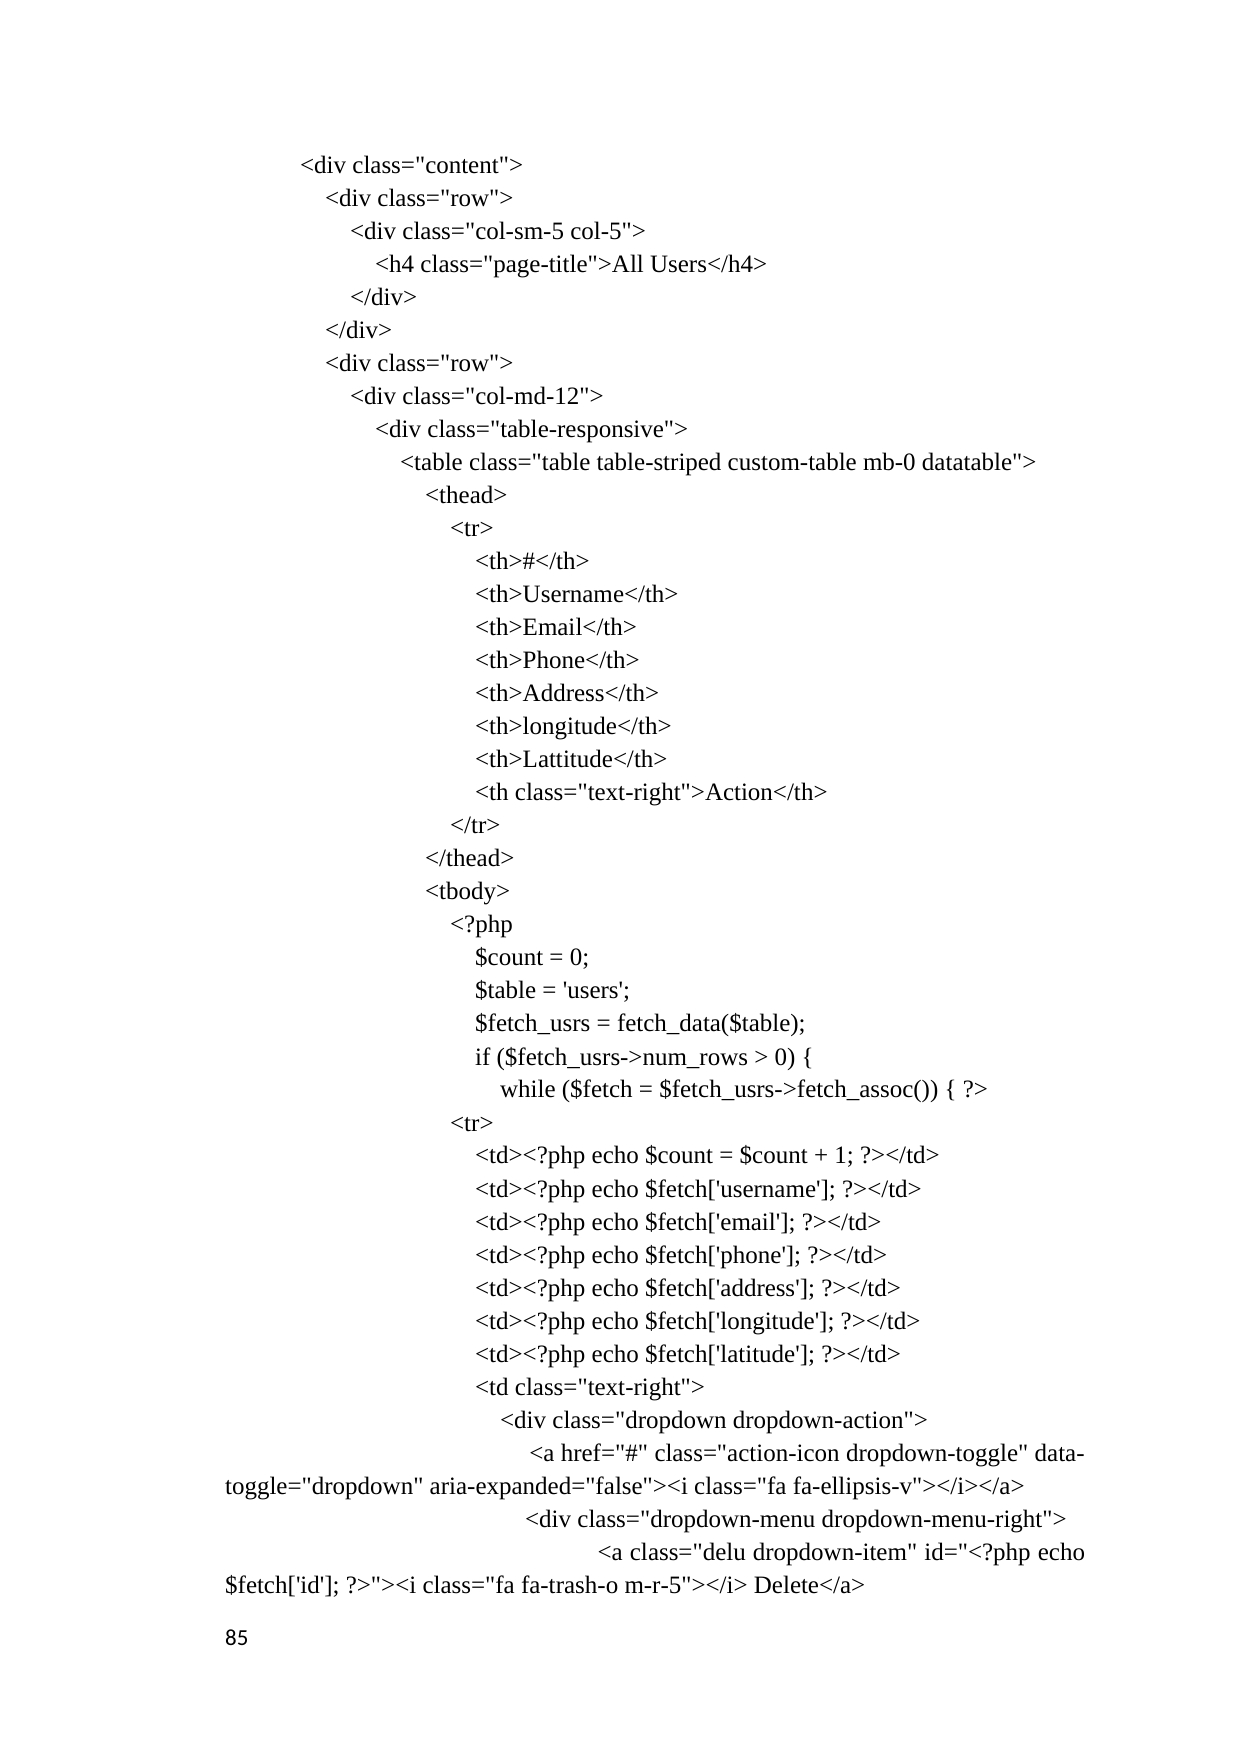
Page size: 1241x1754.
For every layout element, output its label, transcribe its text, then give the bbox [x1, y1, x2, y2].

text <tbody> [225, 876, 1090, 905]
text <th class="text-right">Action</th> [225, 777, 1090, 806]
text <td><?php echo $count = $count + 1; ?></td> [225, 1141, 1090, 1169]
text <td><?php echo $fetch['longitude']; ?></td> [225, 1306, 1090, 1334]
text </div> [225, 315, 1090, 344]
text <h4 class="page-title">All Users</h4> [225, 249, 1090, 278]
text <div class="dropdown dropdown-action"> [225, 1405, 1090, 1433]
text <table class="table table-striped custom-table mb-0 datatable"> [225, 447, 1090, 476]
text <th>longitude</th> [225, 711, 1090, 740]
text </thead> [225, 843, 1090, 872]
text <td><?php echo $fetch['phone']; ?></td> [225, 1240, 1090, 1268]
text $fetch_usrs = fetch_data($table); [225, 1008, 1090, 1037]
text <th>Username</th> [225, 579, 1090, 608]
text <tr> [225, 1108, 1090, 1136]
text $table = 'users'; [225, 976, 1090, 1004]
text <td class="text-right"> [225, 1372, 1090, 1401]
text <th>Email</th> [225, 612, 1090, 641]
text <td><?php echo $fetch['email']; ?></td> [225, 1207, 1090, 1235]
text <div class="col-md-12"> [225, 381, 1090, 410]
text <div class="row"> [225, 348, 1090, 377]
text while ($fetch = $fetch_usrs->fetch_assoc()) { ?> [225, 1074, 1090, 1103]
text <th>Address</th> [225, 678, 1090, 707]
text <div class="row"> [225, 183, 1090, 212]
text <th>Lattitude</th> [225, 744, 1090, 773]
text <td><?php echo $fetch['address']; ?></td> [225, 1273, 1090, 1301]
text <th>Phone</th> [225, 645, 1090, 674]
text <div class="content"> [225, 150, 1090, 179]
text <div class="col-sm-5 col-5"> [225, 216, 1090, 245]
text <div class="dropdown-menu dropdown-menu-right"> [225, 1504, 1090, 1533]
text <a href="#" class="action-icon dropdown-toggle" data-toggle="dropdown" aria-expanded="false"><i class="fa fa-ellipsis-v"></i></a> [225, 1438, 1090, 1499]
text <td><?php echo $fetch['username']; ?></td> [225, 1174, 1090, 1202]
text <td><?php echo $fetch['latitude']; ?></td> [225, 1339, 1090, 1367]
text </div> [225, 282, 1090, 311]
text <tr> [225, 513, 1090, 542]
text <thead> [225, 480, 1090, 509]
text if ($fetch_usrs->num_rows > 0) { [225, 1042, 1090, 1070]
text </tr> [225, 810, 1090, 839]
text <a class="delu dropdown-item" id="<?php echo $fetch['id']; ?>"><i class="fa fa-trash-o m-r-5"></i> Delete</a> [225, 1537, 1090, 1599]
text <?php [225, 909, 1090, 938]
text $count = 0; [225, 942, 1090, 971]
text <div class="table-responsive"> [225, 414, 1090, 443]
text <th>#</th> [225, 546, 1090, 575]
